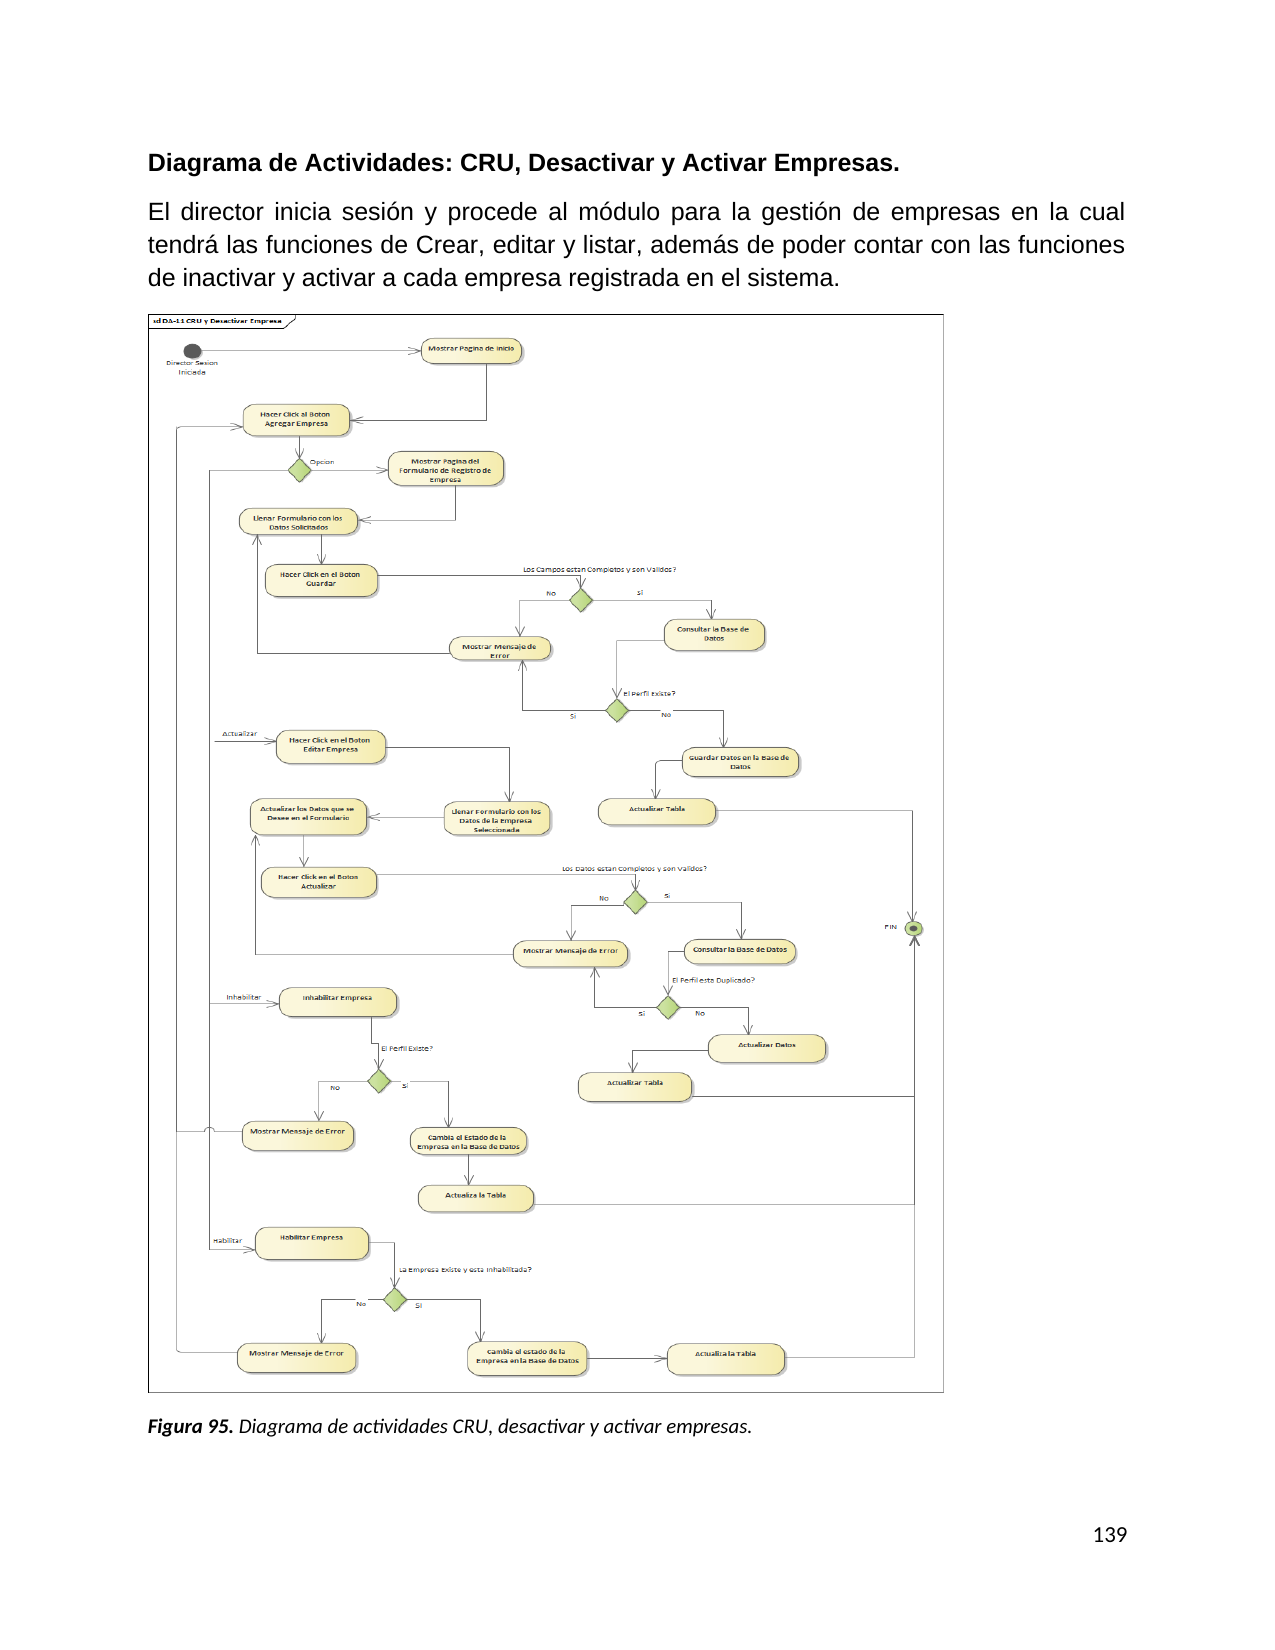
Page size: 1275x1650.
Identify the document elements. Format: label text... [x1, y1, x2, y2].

text Figura 95. Diagrama de actividades CRU, desactivar y activar empresas. [148, 1413, 1127, 1439]
picture [147, 313, 944, 1393]
text El director inicia sesión y procede al módulo para la gestión de empresas en la cual tendrá las funciones de Crear, editar y listar, además de poder contar con las funciones de inactivar y activar a cada empresa registrada en el sistema. [148, 197, 1127, 292]
text Diagrama de Actividades: CRU, Desactivar y Activar Empresas. [148, 148, 1127, 176]
